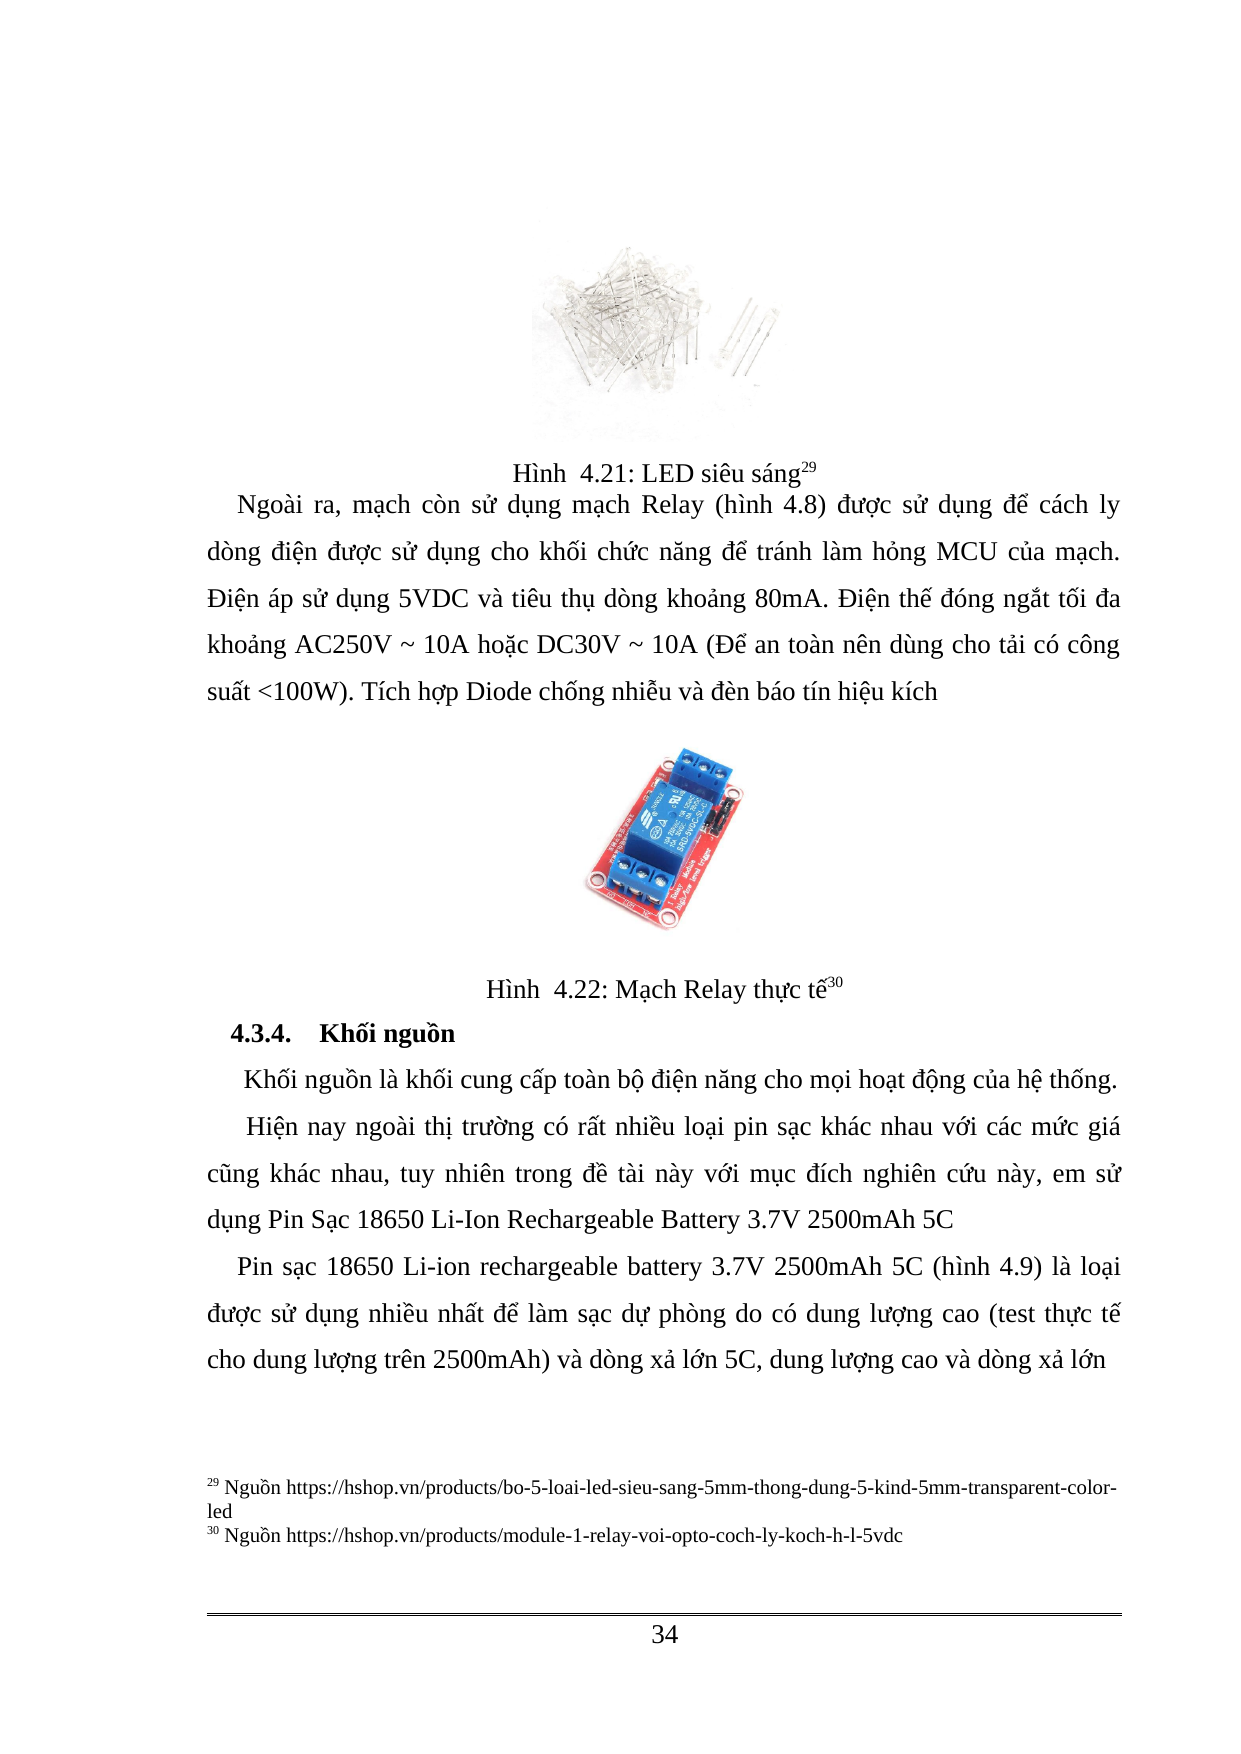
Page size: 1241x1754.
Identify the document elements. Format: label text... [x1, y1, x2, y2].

text Hiện nay ngoài thị trường có rất nhiều loại pin sạc khác nhau với các mức giá cũng khác nhau, tuy nhiên trong đề tài này với mục đích nghiên cứu này, em sử dụng Pin Sạc 18650 Li-Ion Rechargeable Battery 3.7V 2500mAh 5C [207, 1110, 1122, 1234]
text Khối nguồn là khối cung cấp toàn bộ điện năng cho mọi hoạt động của hệ thống. [207, 1063, 1122, 1094]
picture [546, 722, 783, 958]
text Pin sạc 18650 Li-ion rechargeable battery 3.7V 2500mAh 5C (hình 4.9) là loại được sử dụng nhiều nhất để làm sạc dự phòng do có dung lượng cao (test thực tế cho dung lượng trên 2500mAh) và dòng xả lớn 5C, dung lượng cao và dòng xả lớn [207, 1250, 1122, 1374]
picture [532, 177, 797, 442]
text Ngoài ra, mạch còn sử dụng mạch Relay (hình 4.8) được sử dụng để cách ly dòng điện được sử dụng cho khối chức năng để tránh làm hỏng MCU của mạch. Điện áp sử dụng 5VDC và tiêu thụ dòng khoảng 80mA. Điện thế đóng ngắt tối đa khoảng AC250V ~ 10A hoặc DC30V ~ 10A (Để an toàn nên dùng cho tải có công suất <100W). Tích hợp Diode chống nhiễu và đèn báo tín hiệu kích [207, 489, 1122, 706]
subtitle Khối nguồn [230, 1017, 1122, 1048]
